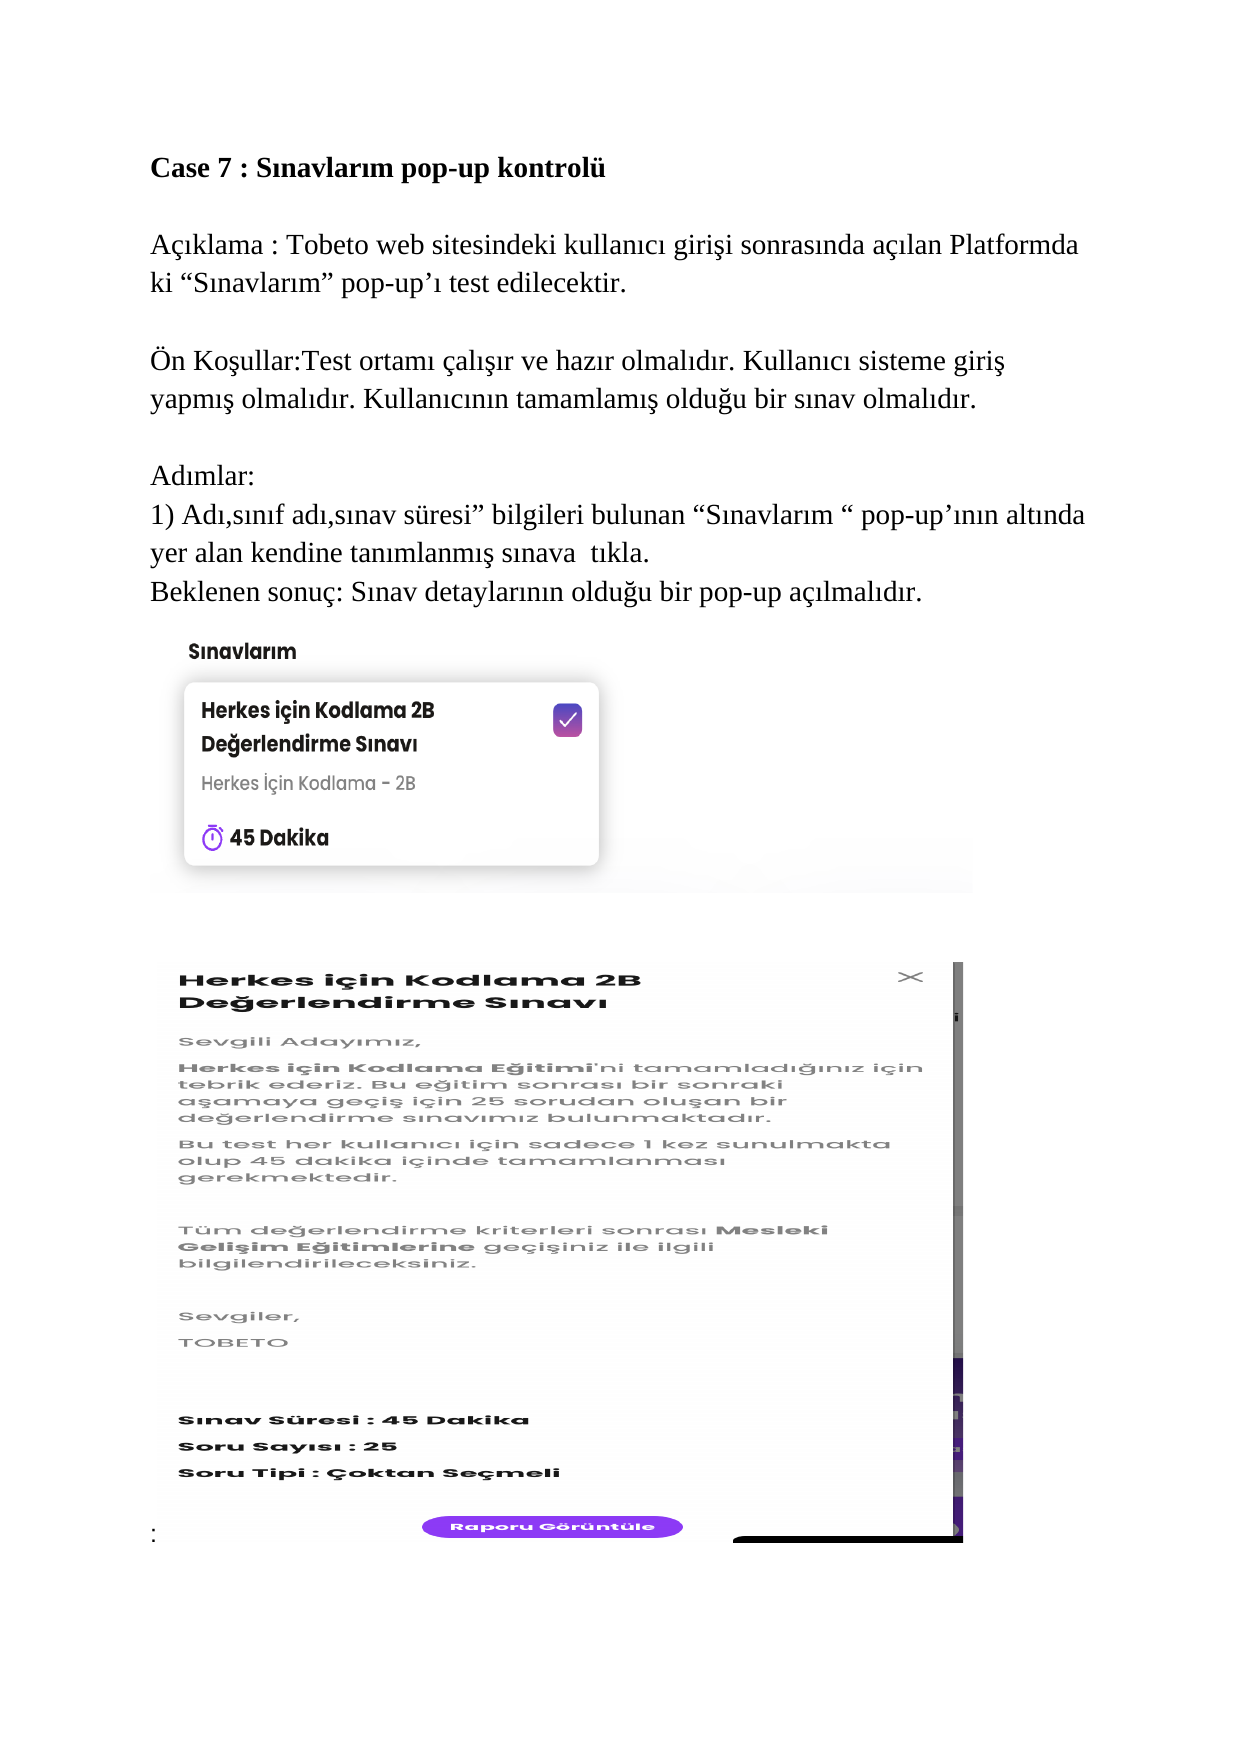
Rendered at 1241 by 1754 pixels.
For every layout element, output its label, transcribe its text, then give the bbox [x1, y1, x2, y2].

text Adımlar: [150, 458, 1090, 492]
text Beklenen sonuç: Sınav detaylarının olduğu bir pop-up açılmalıdır. [150, 574, 1090, 607]
picture [157, 962, 964, 1543]
text 1) Adı,sınıf adı,sınav süresi” bilgileri bulunan “Sınavlarım “ pop-up’ının altında yer alan kendine tanımlanmış sınava tıkla. [150, 497, 1090, 569]
text Açıklama : Tobeto web sitesindeki kullanıcı girişi sonrasında açılan Platformda ki “Sınavlarım” pop-up’ı test edilecektir. [150, 227, 1090, 299]
text Ön Koşullar:Test ortamı çalışır ve hazır olmalıdır. Kullanıcı sisteme giriş yapmış olmalıdır. Kullanıcının tamamlamış olduğu bir sınav olmalıdır. [150, 343, 1090, 415]
picture [150, 612, 973, 893]
text Case 7 : Sınavlarım pop-up kontrolü [150, 150, 1090, 183]
